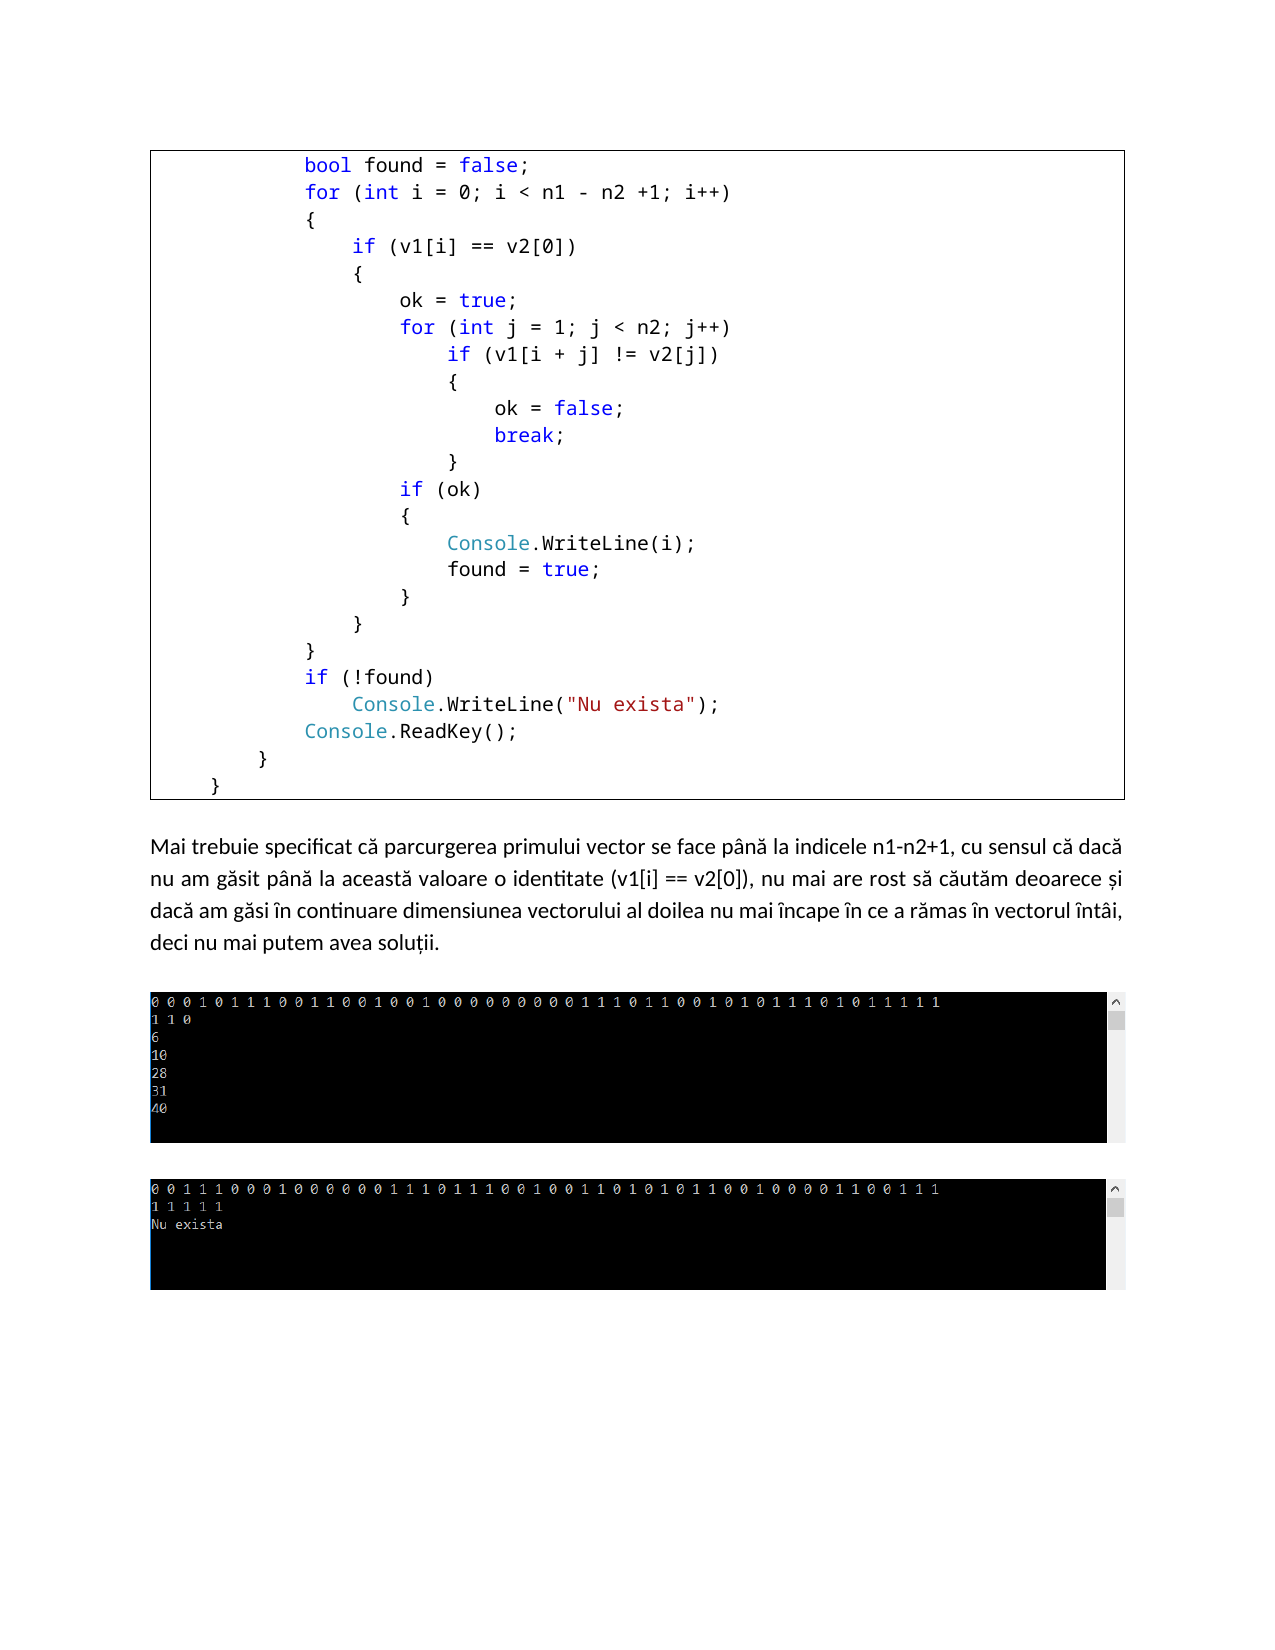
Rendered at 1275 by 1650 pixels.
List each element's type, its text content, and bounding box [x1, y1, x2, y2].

picture [150, 992, 1125, 1143]
picture [150, 1179, 1125, 1290]
text Mai trebuie specificat că parcurgerea primului vector se face până la indicele n1-n2+1, cu sensul că dacă nu am găsit până la această valoare o identitate (v1[i] == v2[0]), nu mai are rost să căutăm deoarece și dacă am găsi ȋn continuare dimensiunea vectorului al doilea nu mai ȋncape ȋn ce a rămas ȋn vectorul ȋntâi, deci nu mai putem avea soluții. [150, 832, 1125, 956]
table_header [151, 151, 1124, 798]
